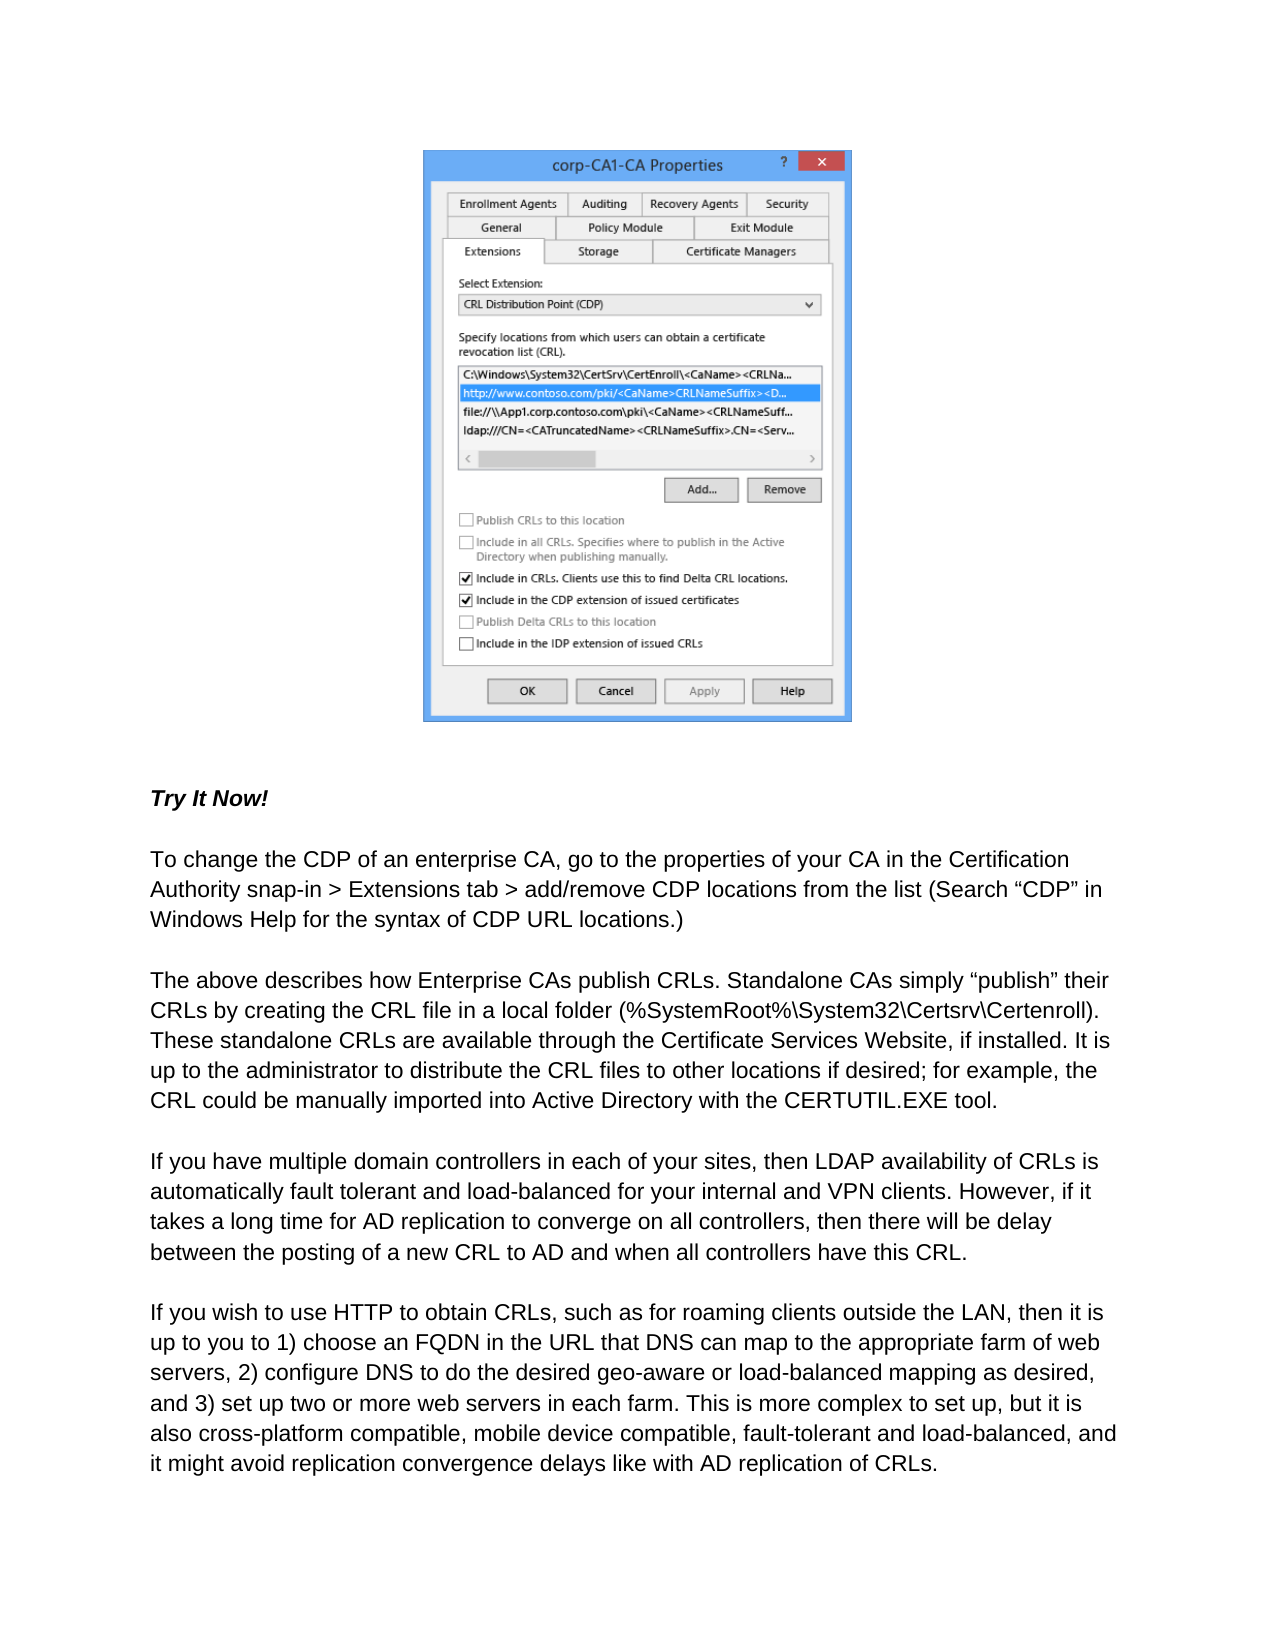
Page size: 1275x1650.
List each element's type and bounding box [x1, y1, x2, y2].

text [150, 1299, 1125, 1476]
picture [423, 150, 852, 722]
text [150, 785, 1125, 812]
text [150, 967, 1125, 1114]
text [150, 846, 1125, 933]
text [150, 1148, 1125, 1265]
